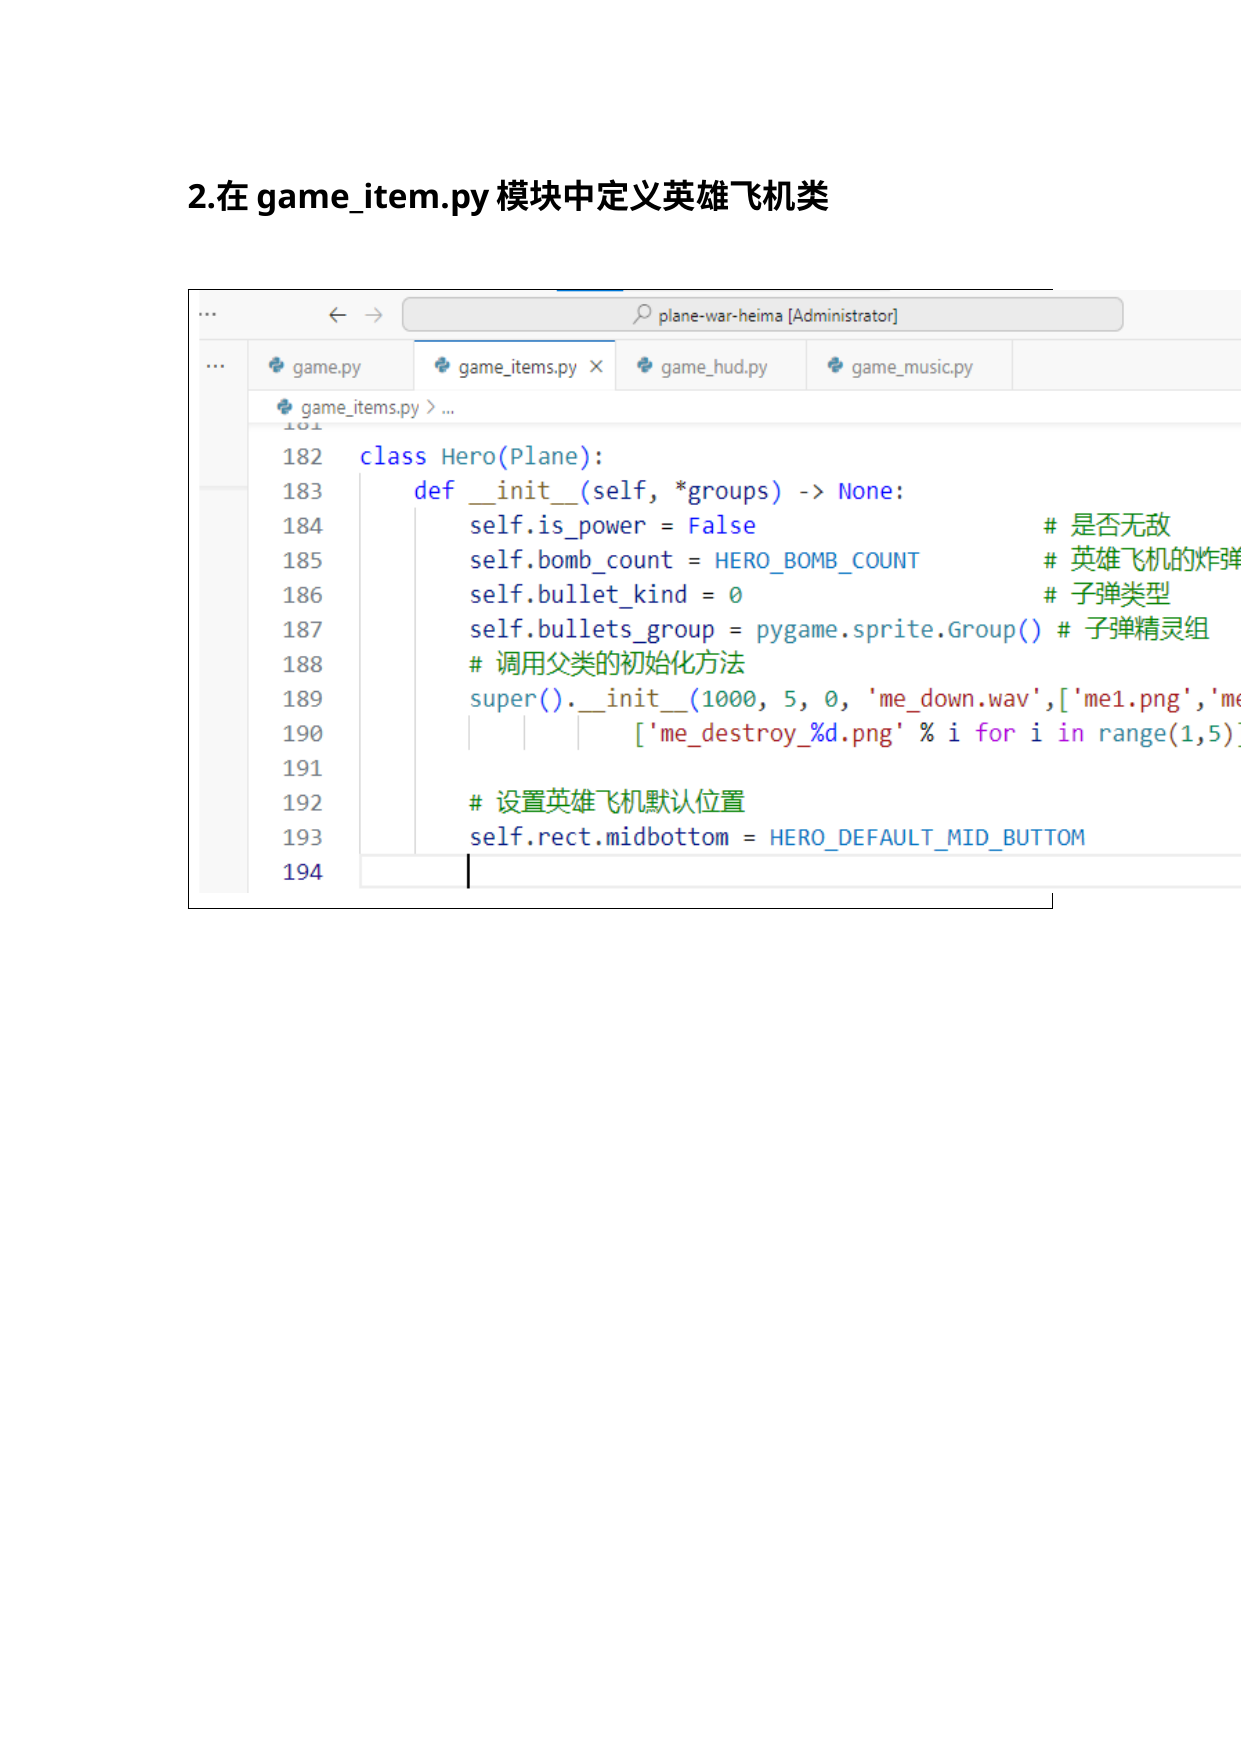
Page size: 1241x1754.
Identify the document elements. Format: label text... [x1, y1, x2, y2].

picture [199, 290, 1241, 893]
subtitle 2.在game_item.py模块中定义英雄飞机类 [187, 162, 1053, 227]
table_header [189, 290, 1052, 908]
